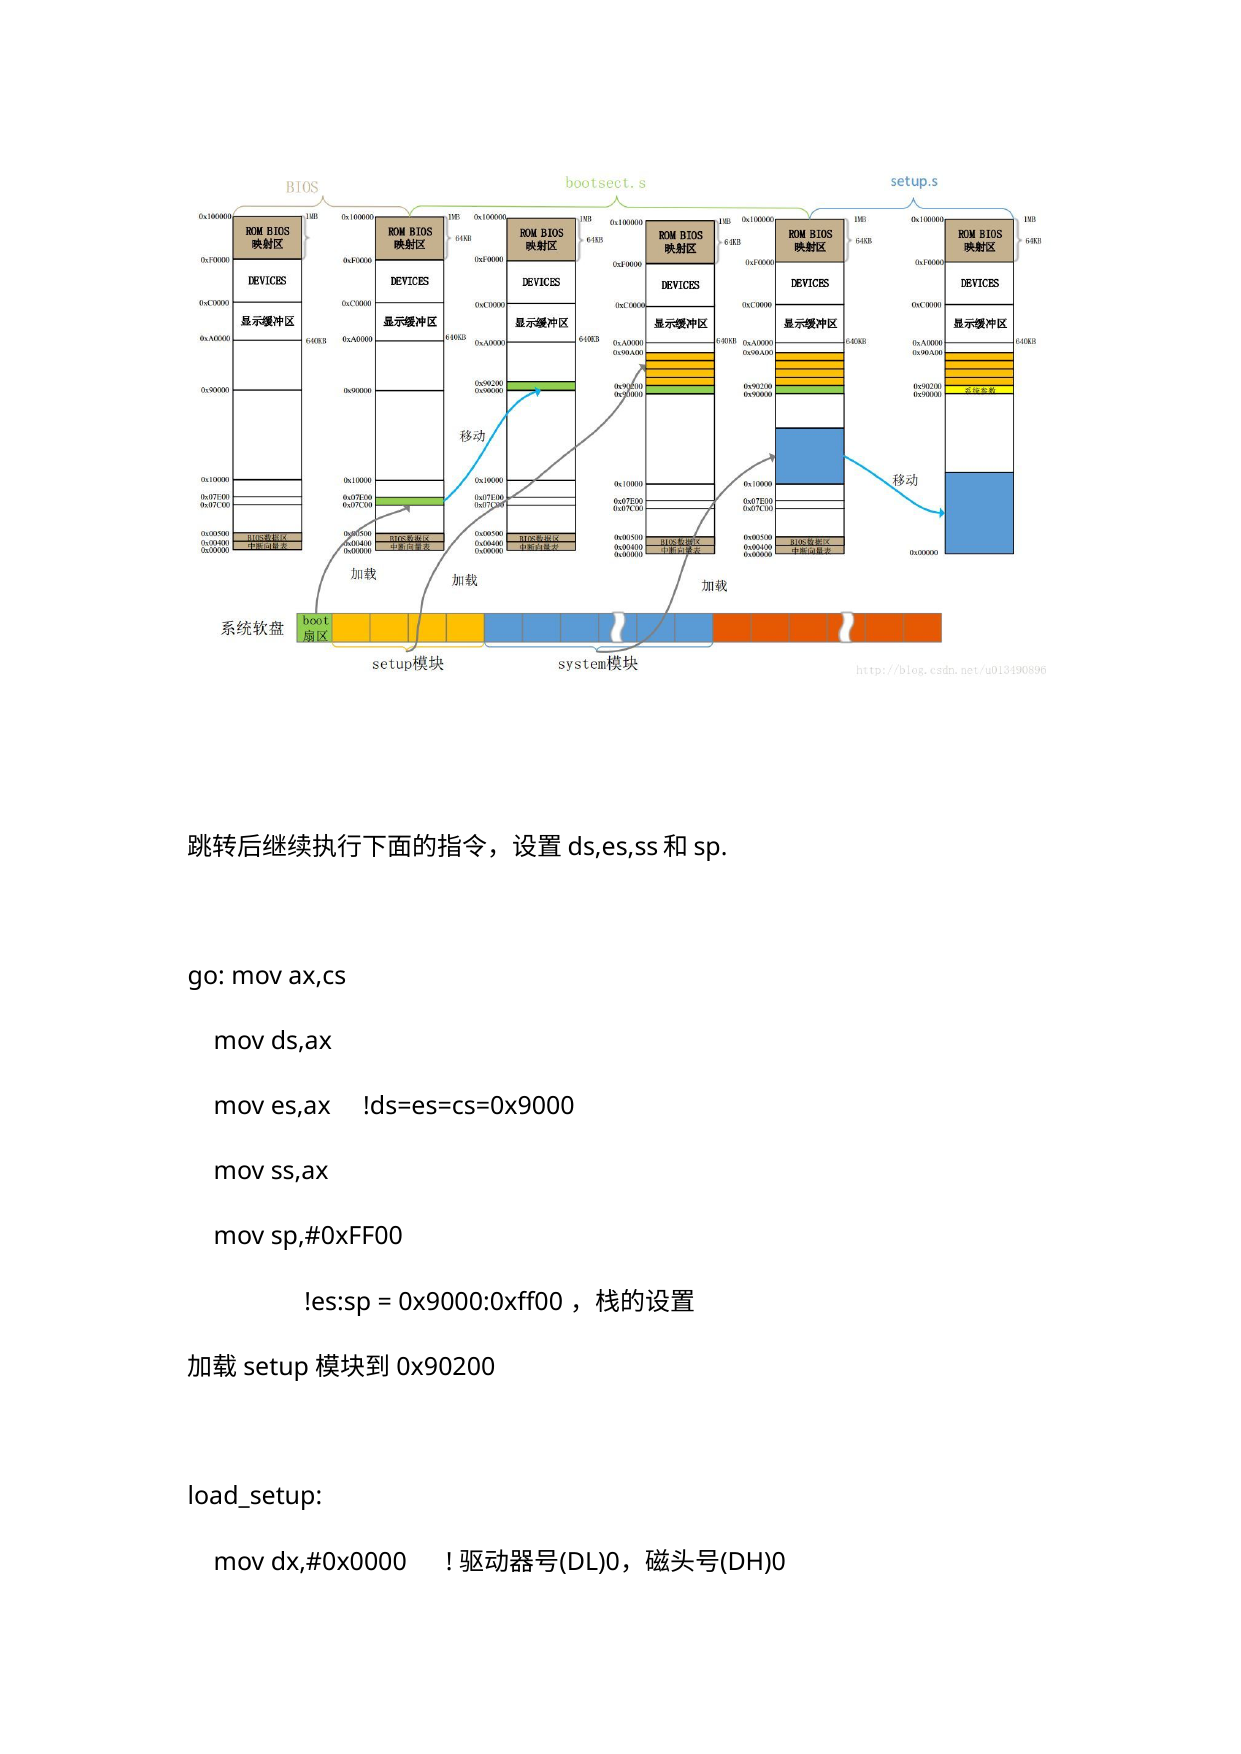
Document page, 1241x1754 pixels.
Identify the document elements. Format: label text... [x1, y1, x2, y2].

text mov ss,ax [187, 1137, 1053, 1202]
text go: mov ax,cs [187, 942, 1053, 1007]
text load_setup: [187, 1462, 1053, 1527]
picture [187, 162, 1053, 682]
text !es:sp = 0x9000:0xff00 ，栈的设置 [187, 1267, 1053, 1332]
text 跳转后继续执行下面的指令，设置ds,es,ss和sp. [187, 812, 1053, 877]
text mov sp,#0xFF00 [187, 1202, 1053, 1267]
text mov ds,ax [187, 1007, 1053, 1072]
text 加载 setup 模块到 0x90200 [187, 1332, 1053, 1397]
text mov es,ax !ds=es=cs=0x9000 [187, 1072, 1053, 1137]
text mov dx,#0x0000 ! 驱动器号(DL)0，磁头号(DH)0 [187, 1527, 1053, 1592]
